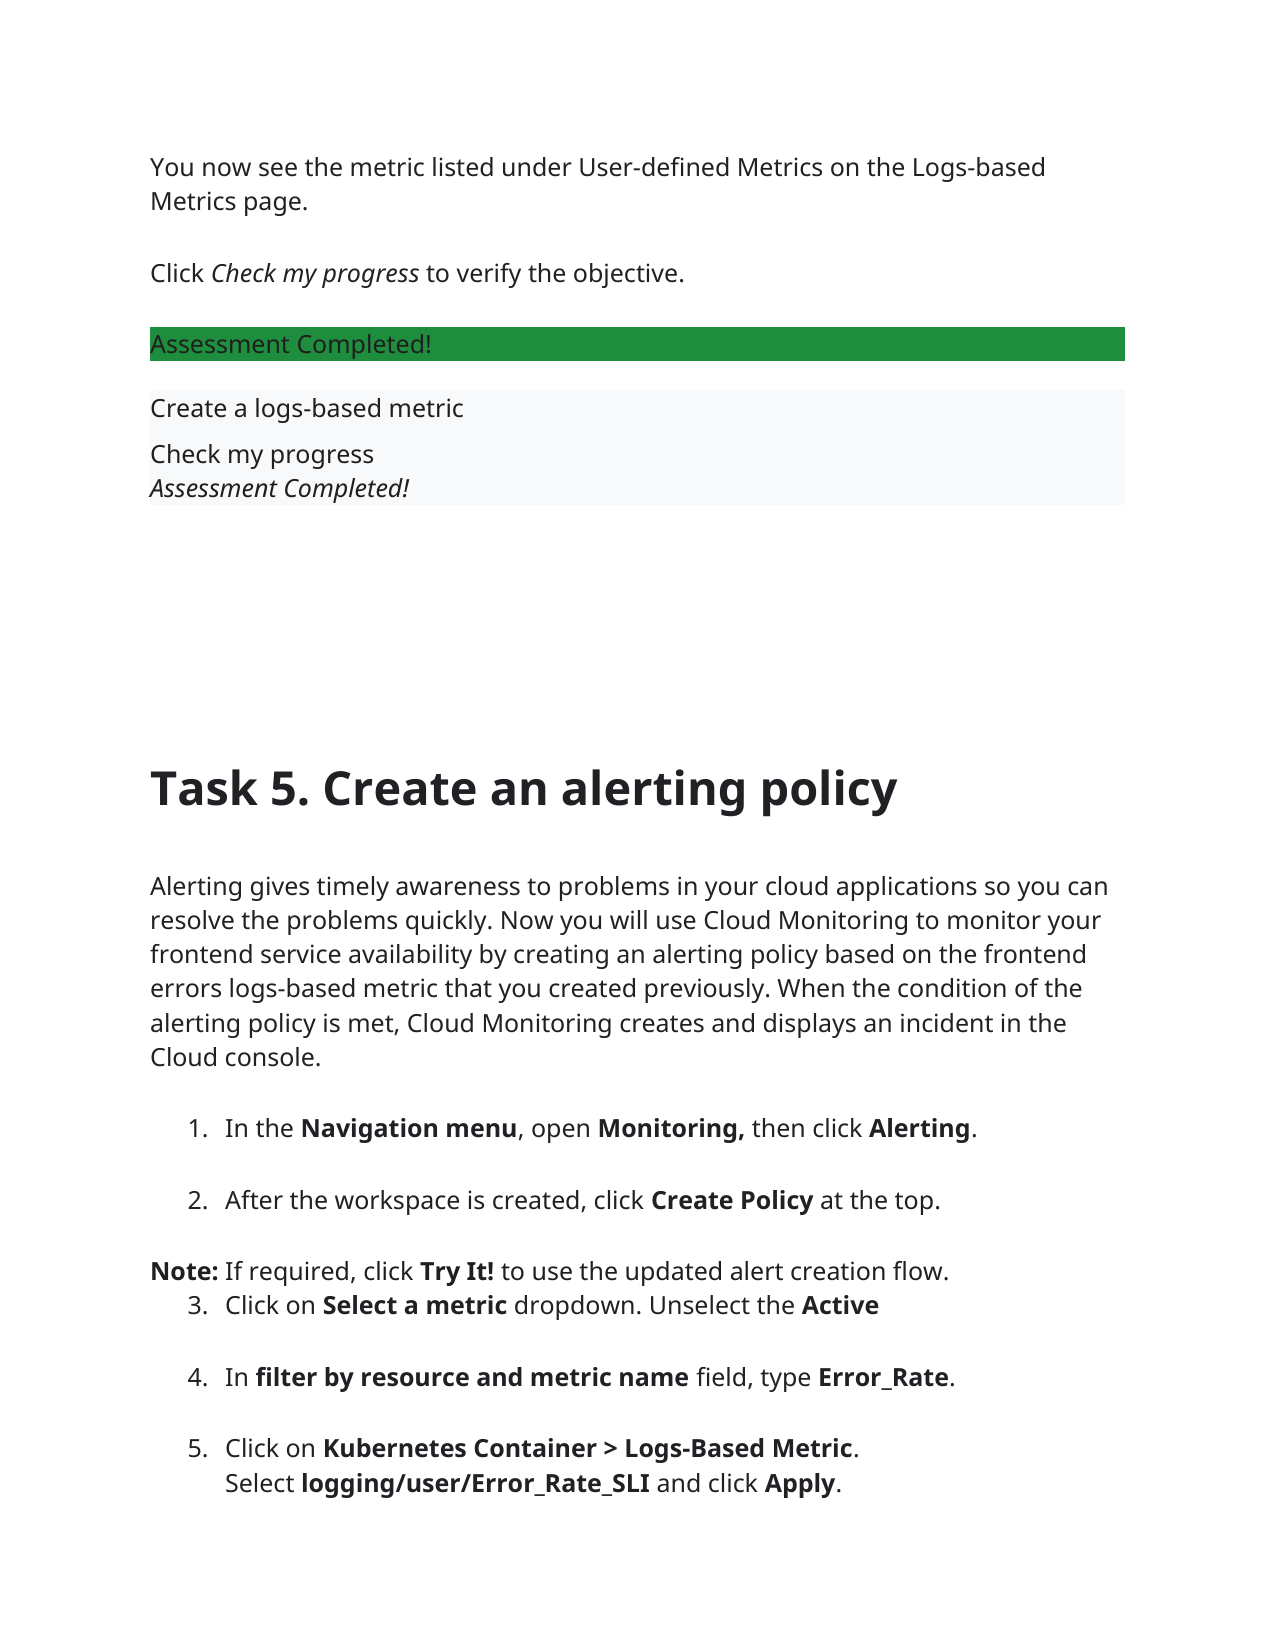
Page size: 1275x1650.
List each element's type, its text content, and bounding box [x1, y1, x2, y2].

list After the workspace is created, click Create Policy at the top. [187, 1182, 1125, 1216]
list Click on Kubernetes Container > Logs-Based Metric. Select logging/user/Error_Rate_SLI and click Apply. [187, 1431, 1125, 1499]
text Note: If required, click Try It! to use the updated alert creation flow. [150, 1254, 1125, 1288]
text Alerting gives timely awareness to problems in your cloud applications so you can resolve the problems quickly. Now you will use Cloud Monitoring to monitor your frontend service availability by creating an alerting policy based on the frontend errors logs-based metric that you created previously. When the condition of the alerting policy is met, Cloud Monitoring creates and displays an incident in the Cloud console. [150, 869, 1125, 1073]
list In filter by resource and metric name field, type Error_Rate. [187, 1359, 1125, 1394]
text Task 5. Create an alerting policy [150, 755, 1125, 819]
text Assessment Completed! [150, 327, 1125, 361]
text Check my progress [150, 437, 1125, 471]
text Click Check my progress to verify the objective. [150, 256, 1125, 290]
text Create a logs-based metric [150, 390, 1125, 424]
list In the Navigation menu, open Monitoring, then click Alerting. [187, 1111, 1125, 1145]
text You now see the metric listed under User-defined Metrics on the Logs-based Metrics page. [150, 150, 1125, 218]
text Assessment Completed! [150, 471, 1125, 505]
list Click on Select a metric dropdown. Unselect the Active [187, 1288, 1125, 1322]
